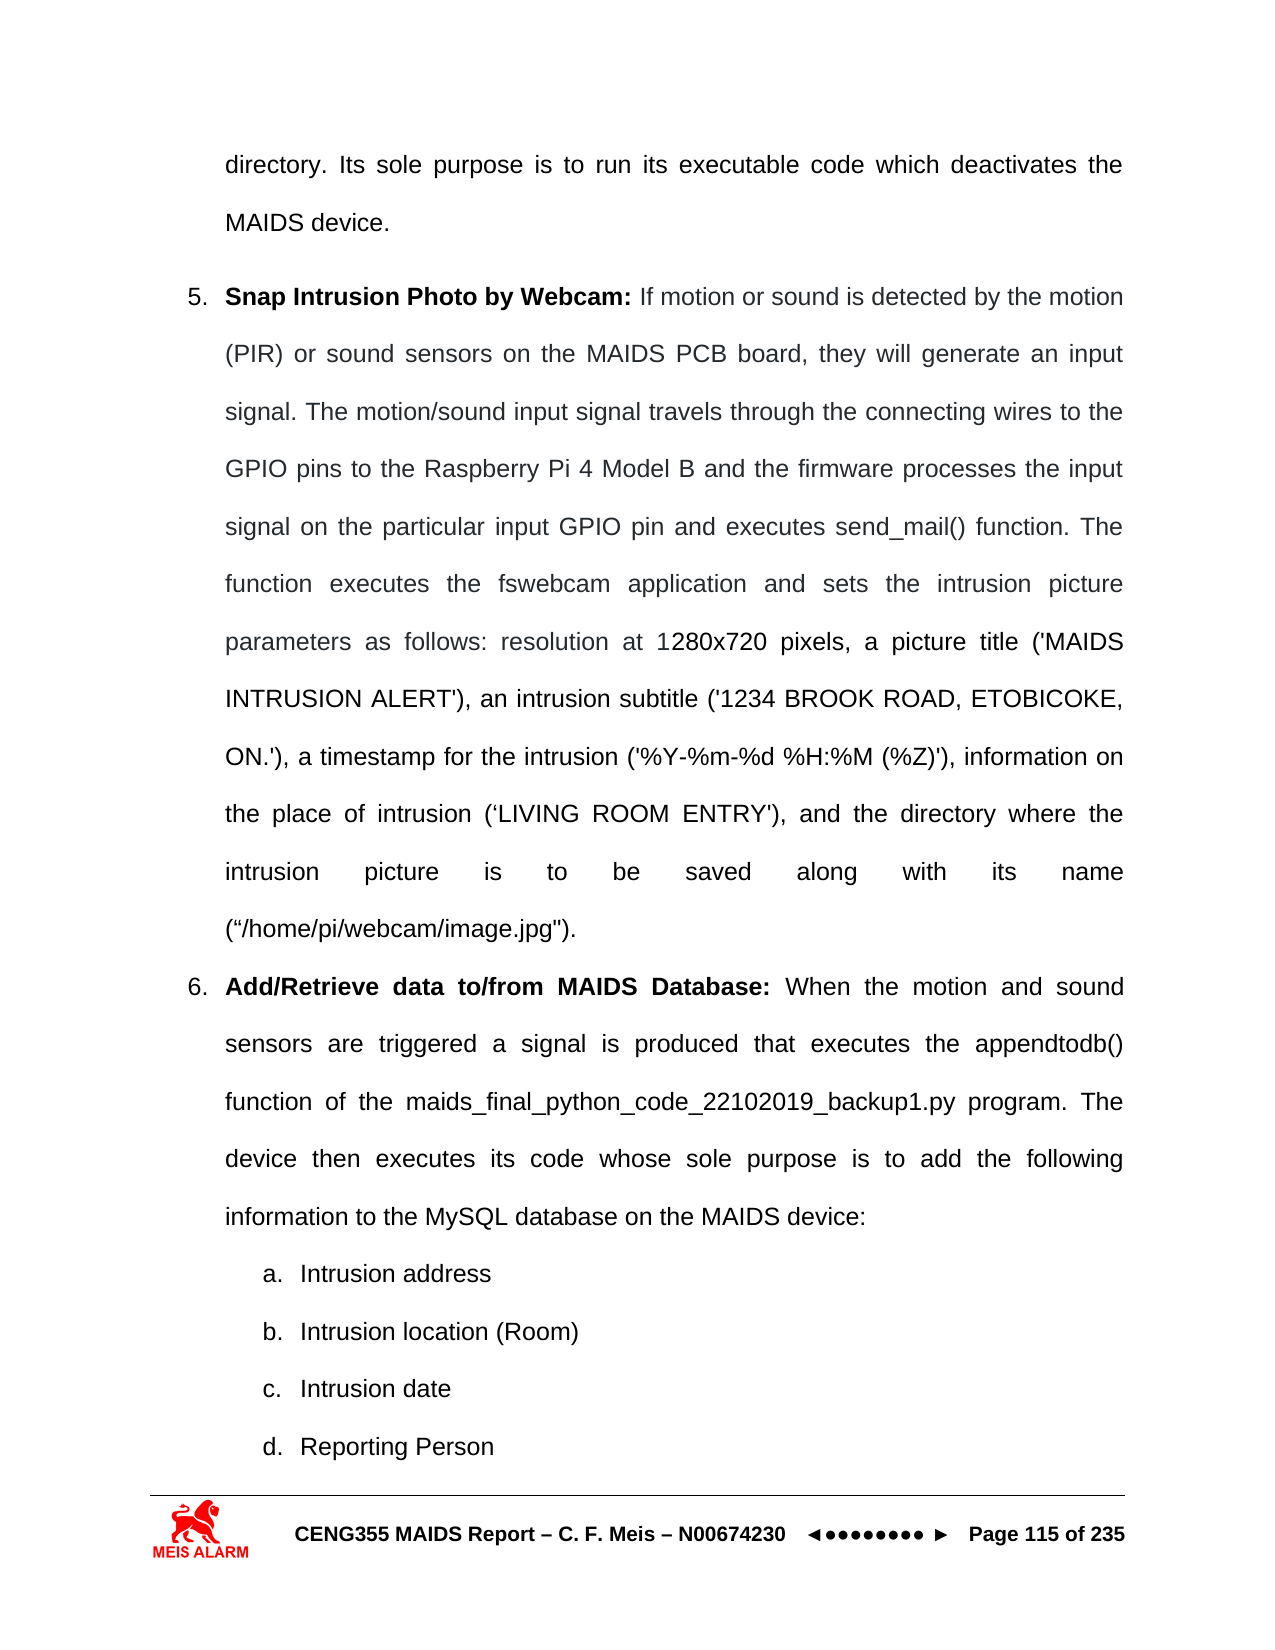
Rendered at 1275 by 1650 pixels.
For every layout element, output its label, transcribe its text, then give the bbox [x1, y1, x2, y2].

picture [150, 1498, 253, 1561]
list Intrusion address [262, 1259, 1125, 1288]
list Intrusion location (Room) [262, 1317, 1125, 1345]
list Intrusion date [262, 1374, 1125, 1403]
list Snap Intrusion Photo by Webcam: If motion or sound is detected by the motion (PIR) or sound sensors on the MAIDS PCB board, they will generate an input signal. The motion/sound input signal travels through the connecting wires to the GPIO pins to the Raspberry Pi 4 Model B and the firmware processes the input signal on the particular input GPIO pin and executes send_mail() function. The function executes the fswebcam application and sets the intrusion picture parameters as follows: resolution at 1280x720 pixels, a picture title ('MAIDS INTRUSION ALERT'), an intrusion subtitle ('1234 BROOK ROAD, ETOBICOKE, ON.'), a timestamp for the intrusion ('%Y-%m-%d %H:%M (%Z)'), information on the place of intrusion (‘LIVING ROOM ENTRY'), and the directory where the intrusion picture is to be saved along with its name (“/home/pi/webcam/image.jpg"). [187, 282, 1125, 943]
list Add/Retrieve data to/from MAIDS Database: When the motion and sound sensors are triggered a signal is produced that executes the appendtodb() function of the maids_final_python_code_22102019_backup1.py program. The device then executes its code whose sole purpose is to add the following information to the MySQL database on the MAIDS device: [187, 972, 1125, 1230]
list Reporting Person [262, 1432, 1125, 1460]
